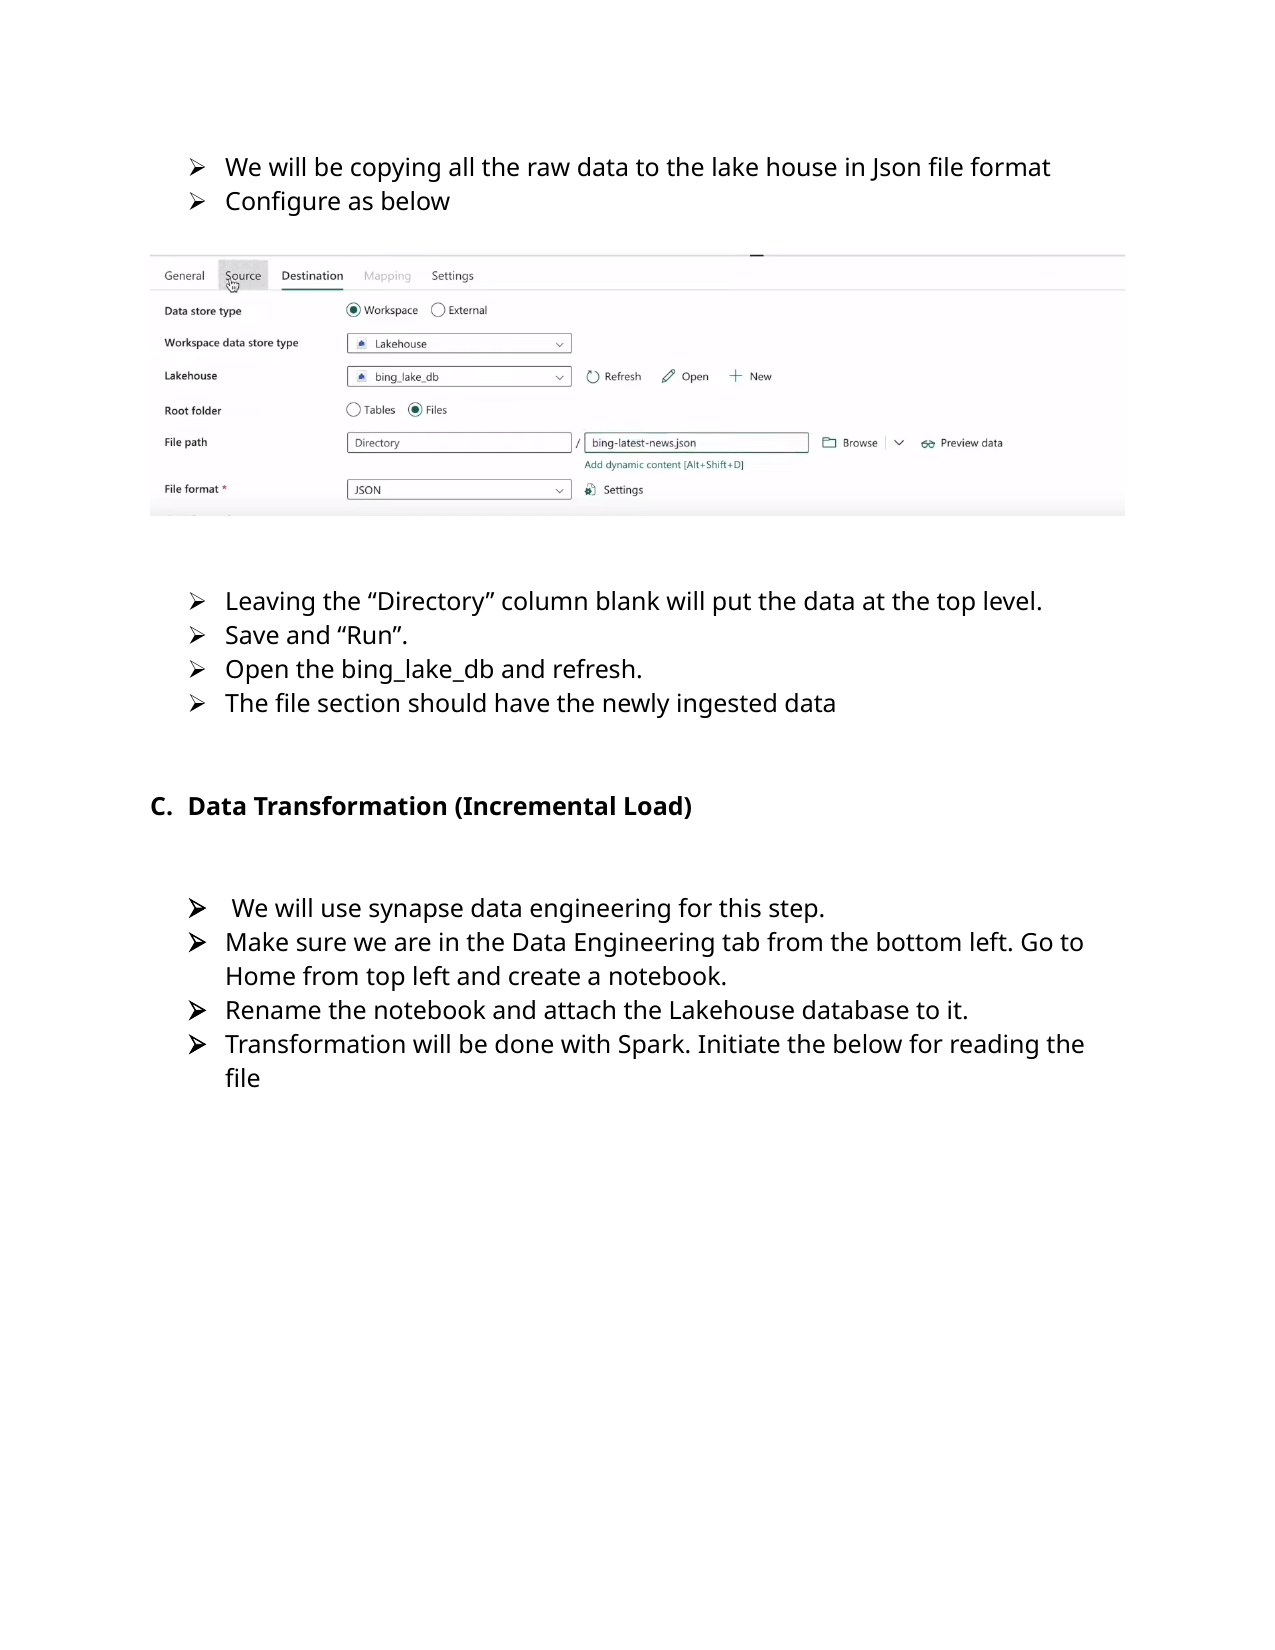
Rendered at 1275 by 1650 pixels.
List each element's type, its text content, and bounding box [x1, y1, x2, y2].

list Make sure we are in the Data Engineering tab from the bottom left. Go to Home from top left and create a notebook. [187, 924, 1125, 992]
list Leaving the “Directory” column blank will put the data at the top level. [187, 584, 1125, 618]
list Data Transformation (Incremental Load) [150, 788, 1125, 822]
list Transformation will be done with Spark. Initiate the below for reading the file [187, 1027, 1125, 1095]
list Configure as below [187, 184, 1125, 218]
picture [150, 252, 1125, 516]
list Rename the notebook and attach the Lakehouse database to it. [187, 992, 1125, 1027]
list Open the bing_lake_db and refresh. [187, 652, 1125, 686]
list Save and “Run”. [187, 618, 1125, 652]
list We will be copying all the raw data to the lake house in Json file format [187, 150, 1125, 184]
list The file section should have the newly ingested data [187, 686, 1125, 720]
list We will use synapse data engineering for this step. [187, 890, 1125, 924]
